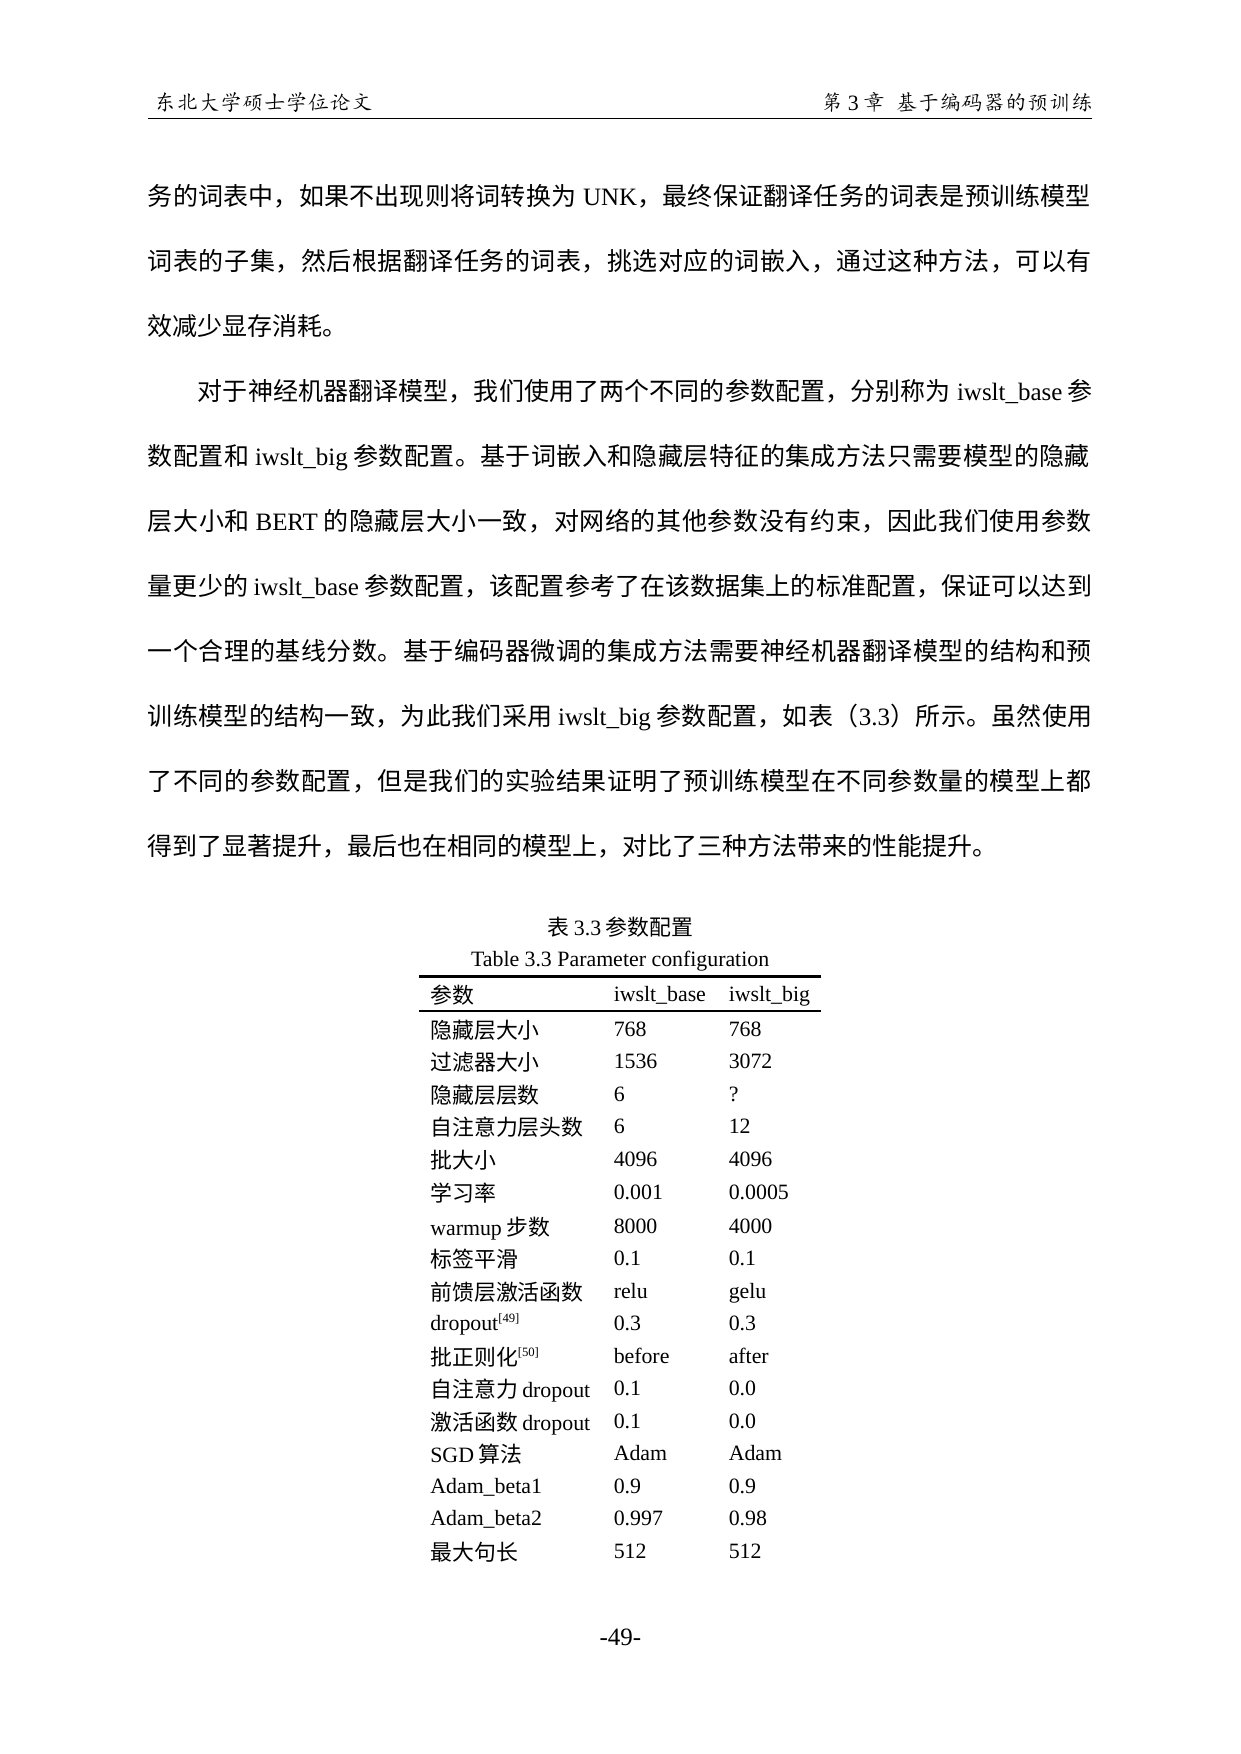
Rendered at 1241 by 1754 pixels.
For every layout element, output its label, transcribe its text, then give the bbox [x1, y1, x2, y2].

table_cell 批正则化[50] [419, 1339, 602, 1372]
table_cell 标签平滑 [419, 1242, 602, 1274]
table_cell gelu [717, 1274, 821, 1307]
table_cell Adam [602, 1437, 717, 1469]
table_cell 过滤器大小 [419, 1045, 602, 1077]
table_cell 6 [602, 1110, 717, 1142]
table_cell 自注意力层头数 [419, 1110, 602, 1142]
table_cell before [602, 1339, 717, 1372]
table_cell 0.1 [602, 1372, 717, 1404]
table_cell relu [602, 1274, 717, 1307]
table_cell after [717, 1339, 821, 1372]
table_cell Adam_beta1 [419, 1469, 602, 1502]
table_cell 批大小 [419, 1142, 602, 1175]
table_cell warmup步数 [419, 1209, 602, 1242]
text 对于神经机器翻译模型，我们使用了两个不同的参数配置，分别称为iwslt_base参数配置和iwslt_big参数配置。基于词嵌入和隐藏层特征的集成方法只需要模型的隐藏层大小和BERT的隐藏层大小一致，对网络的其他参数没有约束，因此我们使用参数量更少的iwslt_base参数配置，该配置参考了在该数据集上的标准配置，保证可以达到一个合理的基线分数。基于编码器微调的集成方法需要神经机器翻译模型的结构和预训练模型的结构一致，为此我们采用iwslt_big参数配置，如表（3.3）所示。虽然使用了不同的参数配置，但是我们的实验结果证明了预训练模型在不同参数量的模型上都得到了显著提升，最后也在相同的模型上，对比了三种方法带来的性能提升。 [148, 357, 1092, 877]
table_cell 0.1 [717, 1242, 821, 1274]
table_cell 4096 [717, 1142, 821, 1175]
table_cell 0.1 [602, 1242, 717, 1274]
table_cell dropout[49] [419, 1307, 602, 1339]
table_cell 6 [602, 1077, 717, 1110]
table_cell 0.3 [602, 1307, 717, 1339]
table_header 参数 [419, 978, 602, 1010]
table_cell Adam_beta2 [419, 1502, 602, 1534]
table_cell 前馈层激活函数 [419, 1274, 602, 1307]
table_cell 自注意力dropout [419, 1372, 602, 1404]
table_cell 最大句长 [419, 1534, 602, 1567]
table_cell SGD算法 [419, 1437, 602, 1469]
table_cell 0.98 [717, 1502, 821, 1534]
table_cell 0.9 [602, 1469, 717, 1502]
table_cell Adam [717, 1437, 821, 1469]
table_cell 0.9 [717, 1469, 821, 1502]
table_cell 激活函数dropout [419, 1404, 602, 1437]
table_cell 学习率 [419, 1175, 602, 1209]
table_cell 0.997 [602, 1502, 717, 1534]
table_cell 768 [717, 1012, 821, 1045]
table_cell 隐藏层大小 [419, 1012, 602, 1045]
table_cell ? [717, 1077, 821, 1110]
table_cell 0.001 [602, 1175, 717, 1209]
table_cell 隐藏层层数 [419, 1077, 602, 1110]
table_cell 0.0005 [717, 1175, 821, 1209]
table_cell 3072 [717, 1045, 821, 1077]
table_cell 768 [602, 1012, 717, 1045]
text Table 3.3 Parameter configuration [148, 942, 1092, 974]
table_cell 512 [602, 1534, 717, 1567]
table_cell 0.0 [717, 1404, 821, 1437]
table_cell 12 [717, 1110, 821, 1142]
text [148, 162, 1092, 357]
table_cell 512 [717, 1534, 821, 1567]
table_cell 0.1 [602, 1404, 717, 1437]
table_header iwslt_big [717, 978, 821, 1010]
table_cell 0.3 [717, 1307, 821, 1339]
table_cell 8000 [602, 1209, 717, 1242]
text 表3.3参数配置 [148, 909, 1092, 942]
table_cell 0.0 [717, 1372, 821, 1404]
table_header iwslt_base [602, 978, 717, 1010]
table_cell 4000 [717, 1209, 821, 1242]
table_cell 1536 [602, 1045, 717, 1077]
table_cell 4096 [602, 1142, 717, 1175]
